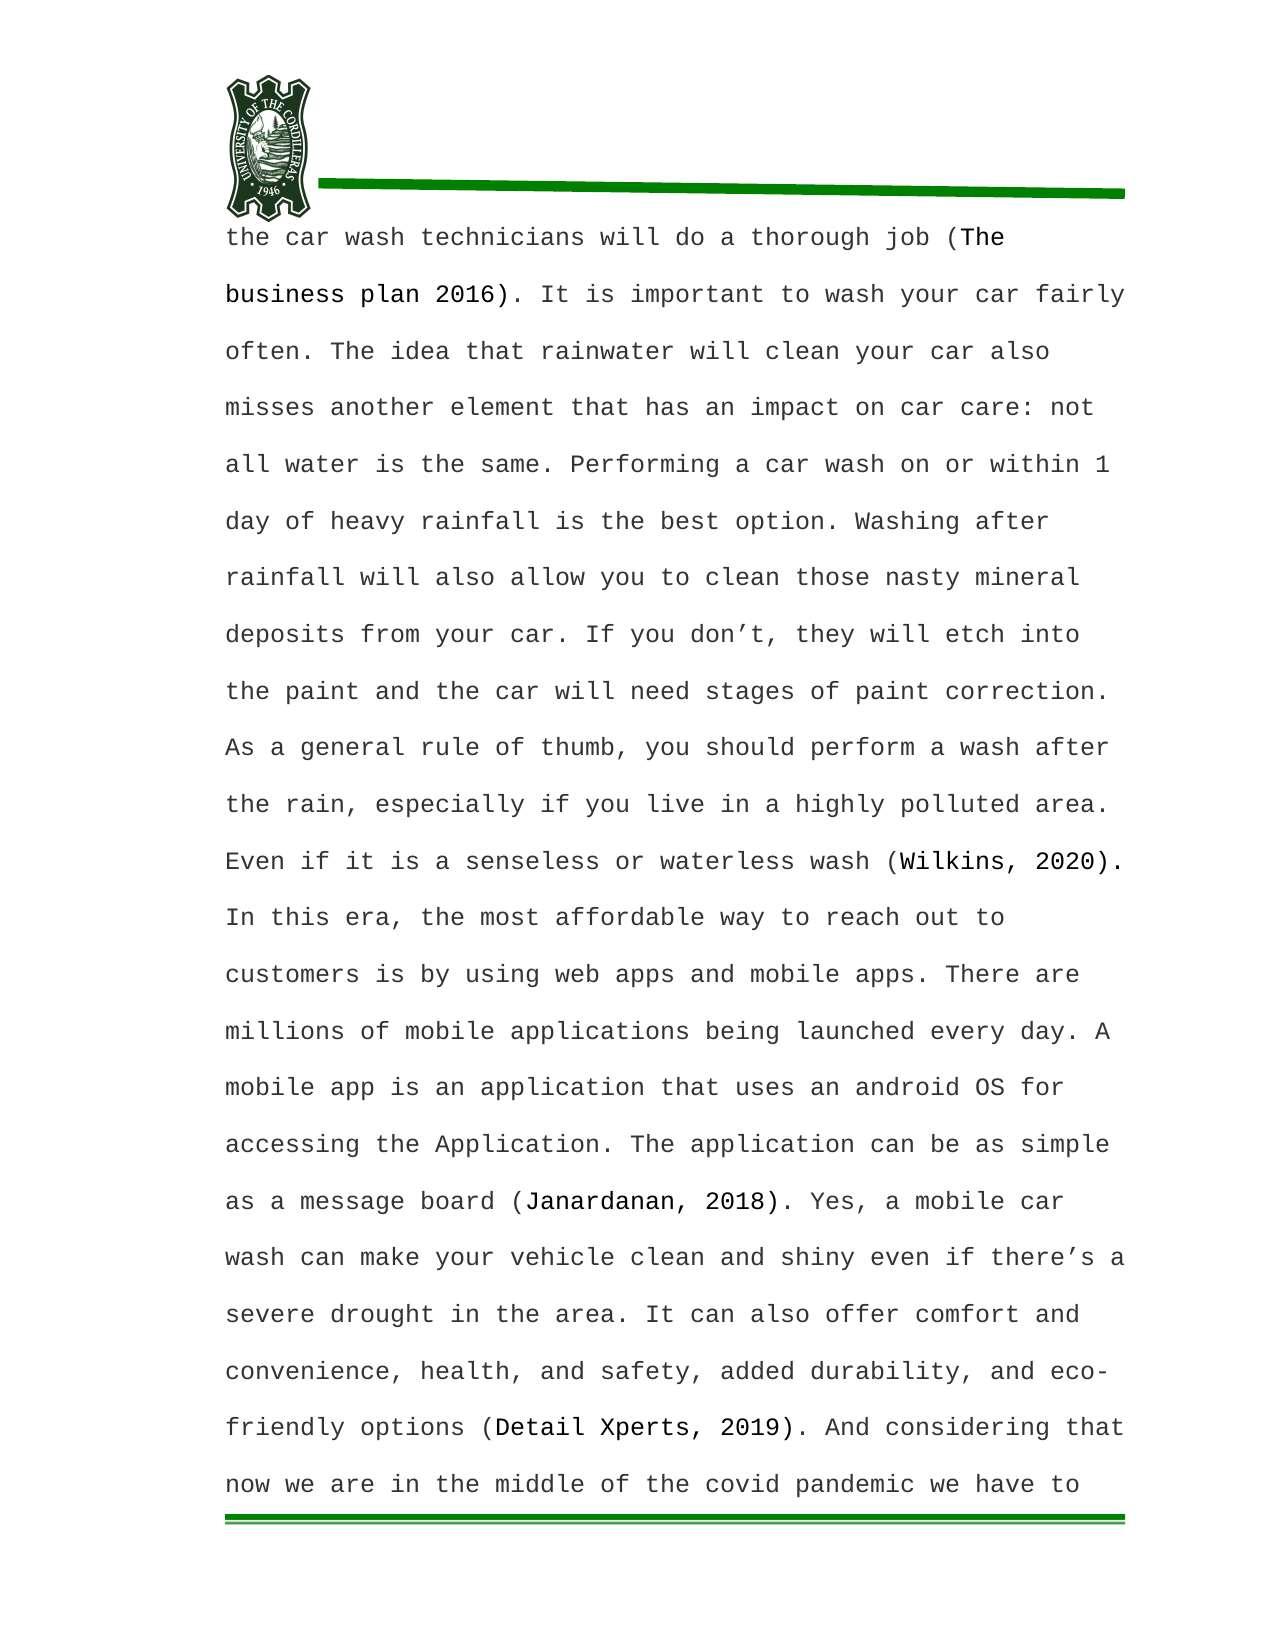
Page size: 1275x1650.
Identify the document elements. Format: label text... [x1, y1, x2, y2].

picture [225, 75, 312, 225]
picture [225, 1514, 1125, 1525]
